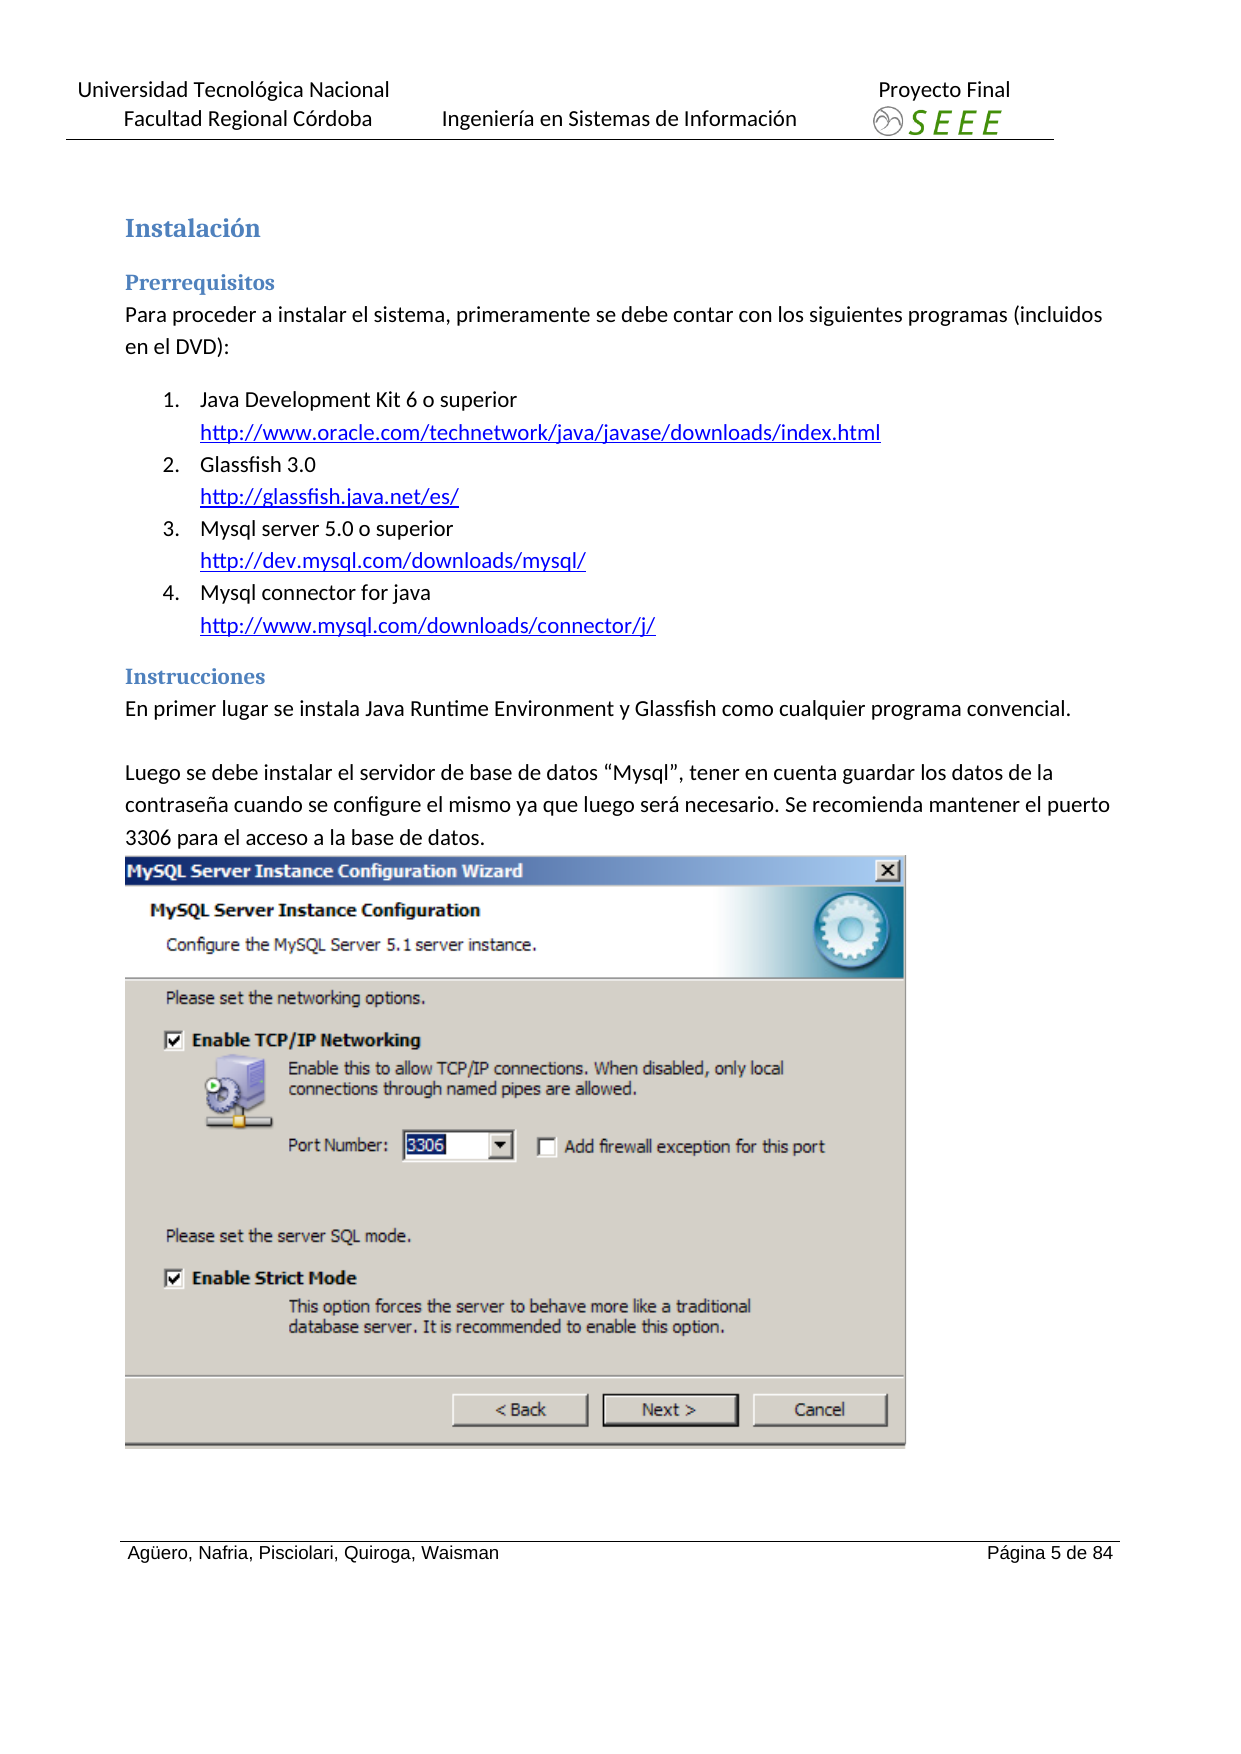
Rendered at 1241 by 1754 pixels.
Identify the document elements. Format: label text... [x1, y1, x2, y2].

picture [873, 103, 1004, 139]
list Mysql connector for java [162, 578, 1115, 607]
text Para proceder a instalar el sistema, primeramente se debe contar con los siguientes programas (incluidos en el DVD): [125, 300, 1115, 360]
subtitle Prerrequisitos [125, 270, 1115, 296]
list http://www.mysql.com/downloads/connector/j/ [200, 611, 1115, 639]
list Glassfish 3.0 [162, 450, 1115, 478]
list http://dev.mysql.com/downloads/mysql/ [200, 546, 1115, 574]
subtitle Instalación [125, 213, 1115, 244]
picture [125, 855, 907, 1449]
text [125, 694, 1115, 1449]
list Mysql server 5.0 o superior [162, 514, 1115, 542]
subtitle Instrucciones [125, 664, 1115, 690]
list http://glassfish.java.net/es/ [200, 482, 1115, 510]
list Java Development Kit 6 o superior http://www.oracle.com/technetwork/java/javase/downloads/index.html [162, 385, 1115, 446]
